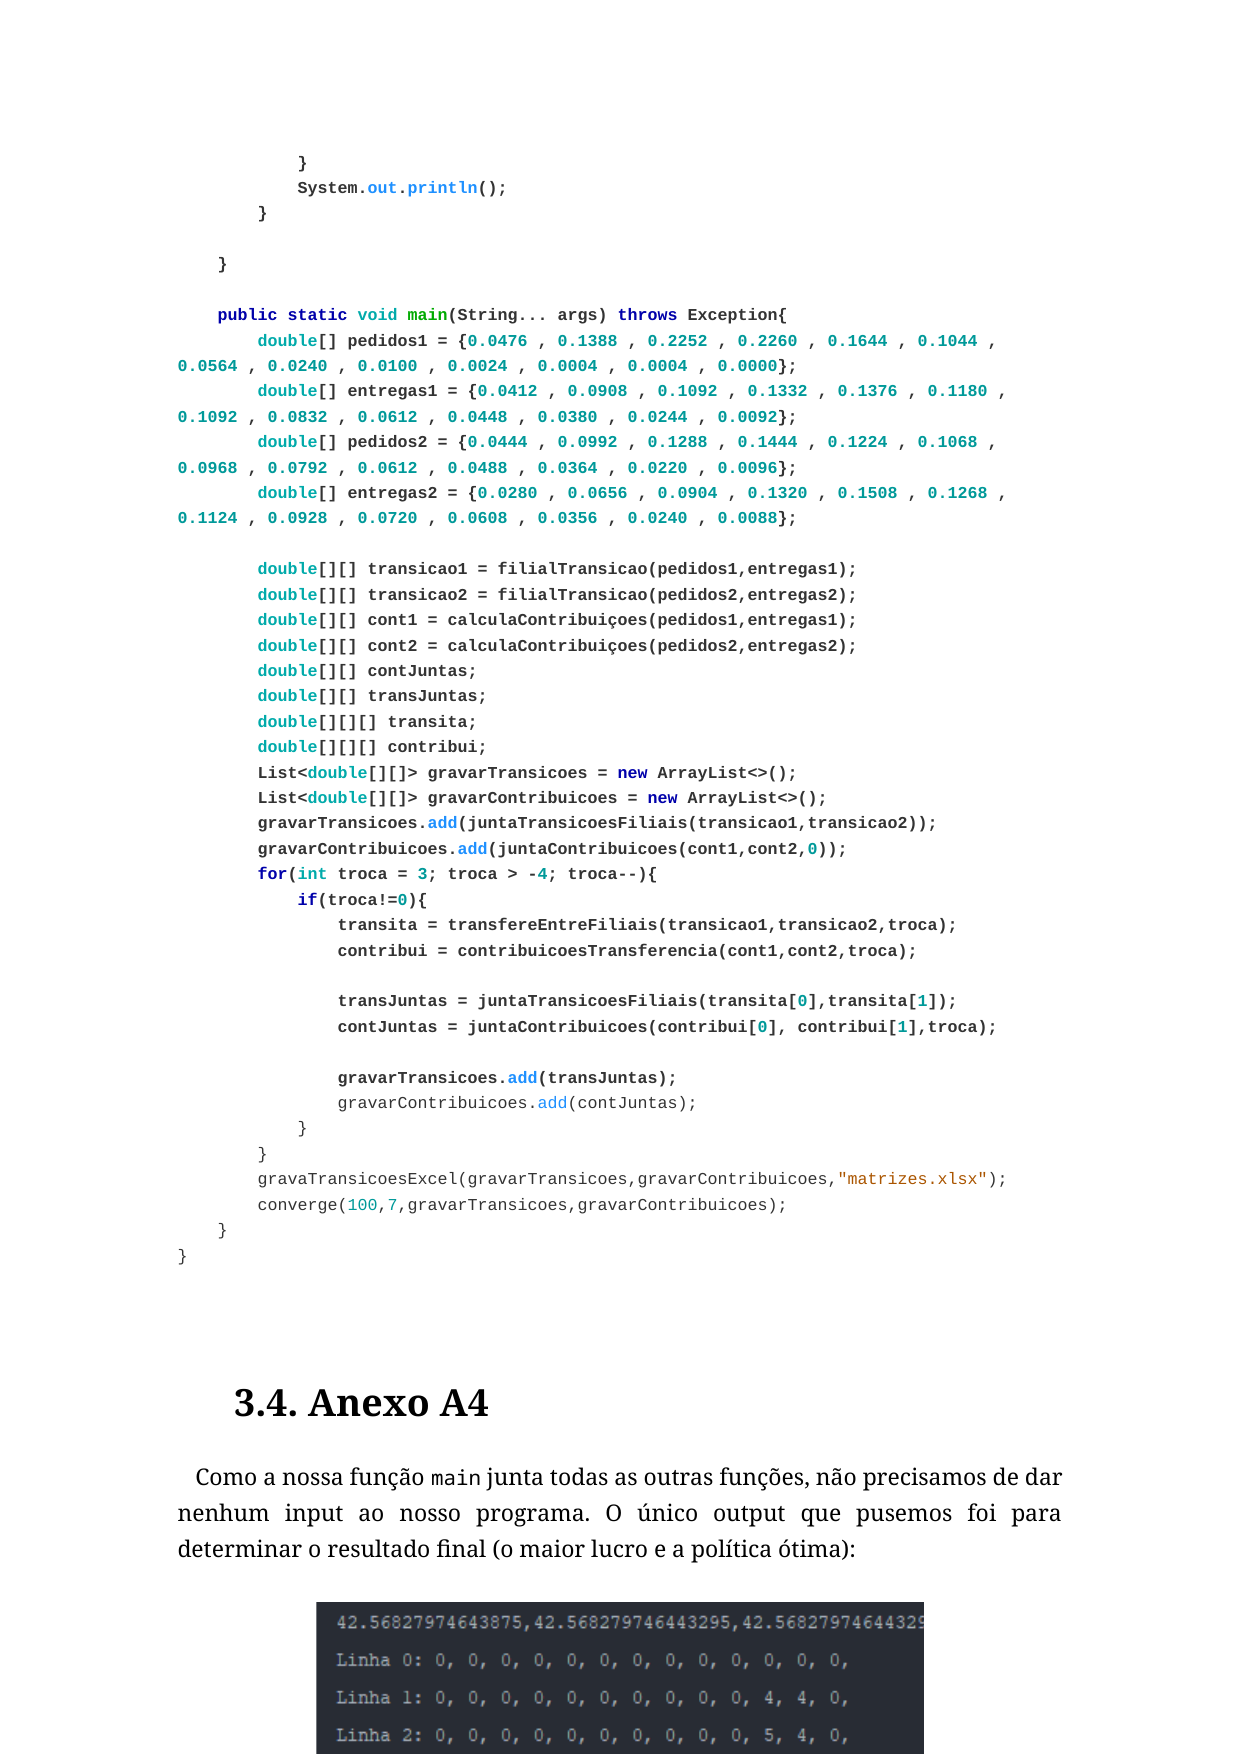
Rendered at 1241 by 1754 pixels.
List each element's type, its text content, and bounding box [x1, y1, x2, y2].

text Como a nossa função main junta todas as outras funções, não precisamos de dar nenhum input ao nosso programa. O único output que pusemos foi para determinar o resultado final (o maior lucro e a política ótima): [177, 1461, 1063, 1564]
text } [177, 1215, 1063, 1241]
text double[] entregas2 = {0.0280 , 0.0656 , 0.0904 , 0.1320 , 0.1508 , 0.1268 , 0.1124 , 0.0928 , 0.0720 , 0.0608 , 0.0356 , 0.0240 , 0.0088}; [177, 478, 1063, 529]
text double[][] cont1 = calculaContribuiçoes(pedidos1,entregas1); [177, 605, 1063, 631]
text transJuntas = juntaTransicoesFiliais(transita[0],transita[1]); [177, 986, 1063, 1012]
text double[][] transicao2 = filialTransicao(pedidos2,entregas2); [177, 580, 1063, 605]
text contJuntas = juntaContribuicoes(contribui[0], contribui[1],troca); [177, 1012, 1063, 1037]
text transita = transfereEntreFiliais(transicao1,transicao2,troca); [177, 910, 1063, 936]
text } [177, 249, 1063, 275]
text } [177, 1241, 1063, 1266]
text gravarContribuicoes.add(contJuntas); [177, 1088, 1063, 1113]
text gravarTransicoes.add(transJuntas); [177, 1063, 1063, 1088]
text double[][] cont2 = calculaContribuiçoes(pedidos2,entregas2); [177, 631, 1063, 656]
text } [177, 1113, 1063, 1139]
text double[][] contJuntas; [177, 656, 1063, 681]
text double[][][] transita; [177, 707, 1063, 732]
text System.out.println(); [177, 173, 1063, 198]
text for(int troca = 3; troca > -4; troca--){ [177, 859, 1063, 885]
text gravaTransicoesExcel(gravarTransicoes,gravarContribuicoes,"matrizes.xlsx"); [177, 1164, 1063, 1190]
text double[][][] contribui; [177, 732, 1063, 758]
subtitle 3.4. Anexo A4 [215, 1376, 1063, 1427]
text converge(100,7,gravarTransicoes,gravarContribuicoes); [177, 1190, 1063, 1215]
text } [177, 148, 1063, 173]
text double[] pedidos2 = {0.0444 , 0.0992 , 0.1288 , 0.1444 , 0.1224 , 0.1068 , 0.0968 , 0.0792 , 0.0612 , 0.0488 , 0.0364 , 0.0220 , 0.0096}; [177, 427, 1063, 478]
text gravarTransicoes.add(juntaTransicoesFiliais(transicao1,transicao2)); [177, 808, 1063, 834]
text List<double[][]> gravarContribuicoes = new ArrayList<>(); [177, 783, 1063, 808]
text double[][] transicao1 = filialTransicao(pedidos1,entregas1); [177, 554, 1063, 580]
text if(troca!=0){ [177, 885, 1063, 910]
text } [177, 1139, 1063, 1164]
text } [177, 198, 1063, 224]
text public static void main(String... args) throws Exception{ [177, 300, 1063, 326]
picture [316, 1602, 924, 1754]
text contribui = contribuicoesTransferencia(cont1,cont2,troca); [177, 936, 1063, 961]
text gravarContribuicoes.add(juntaContribuicoes(cont1,cont2,0)); [177, 834, 1063, 859]
text double[] entregas1 = {0.0412 , 0.0908 , 0.1092 , 0.1332 , 0.1376 , 0.1180 , 0.1092 , 0.0832 , 0.0612 , 0.0448 , 0.0380 , 0.0244 , 0.0092}; [177, 376, 1063, 427]
text List<double[][]> gravarTransicoes = new ArrayList<>(); [177, 758, 1063, 783]
text double[] pedidos1 = {0.0476 , 0.1388 , 0.2252 , 0.2260 , 0.1644 , 0.1044 , 0.0564 , 0.0240 , 0.0100 , 0.0024 , 0.0004 , 0.0004 , 0.0000}; [177, 326, 1063, 376]
text double[][] transJuntas; [177, 681, 1063, 707]
